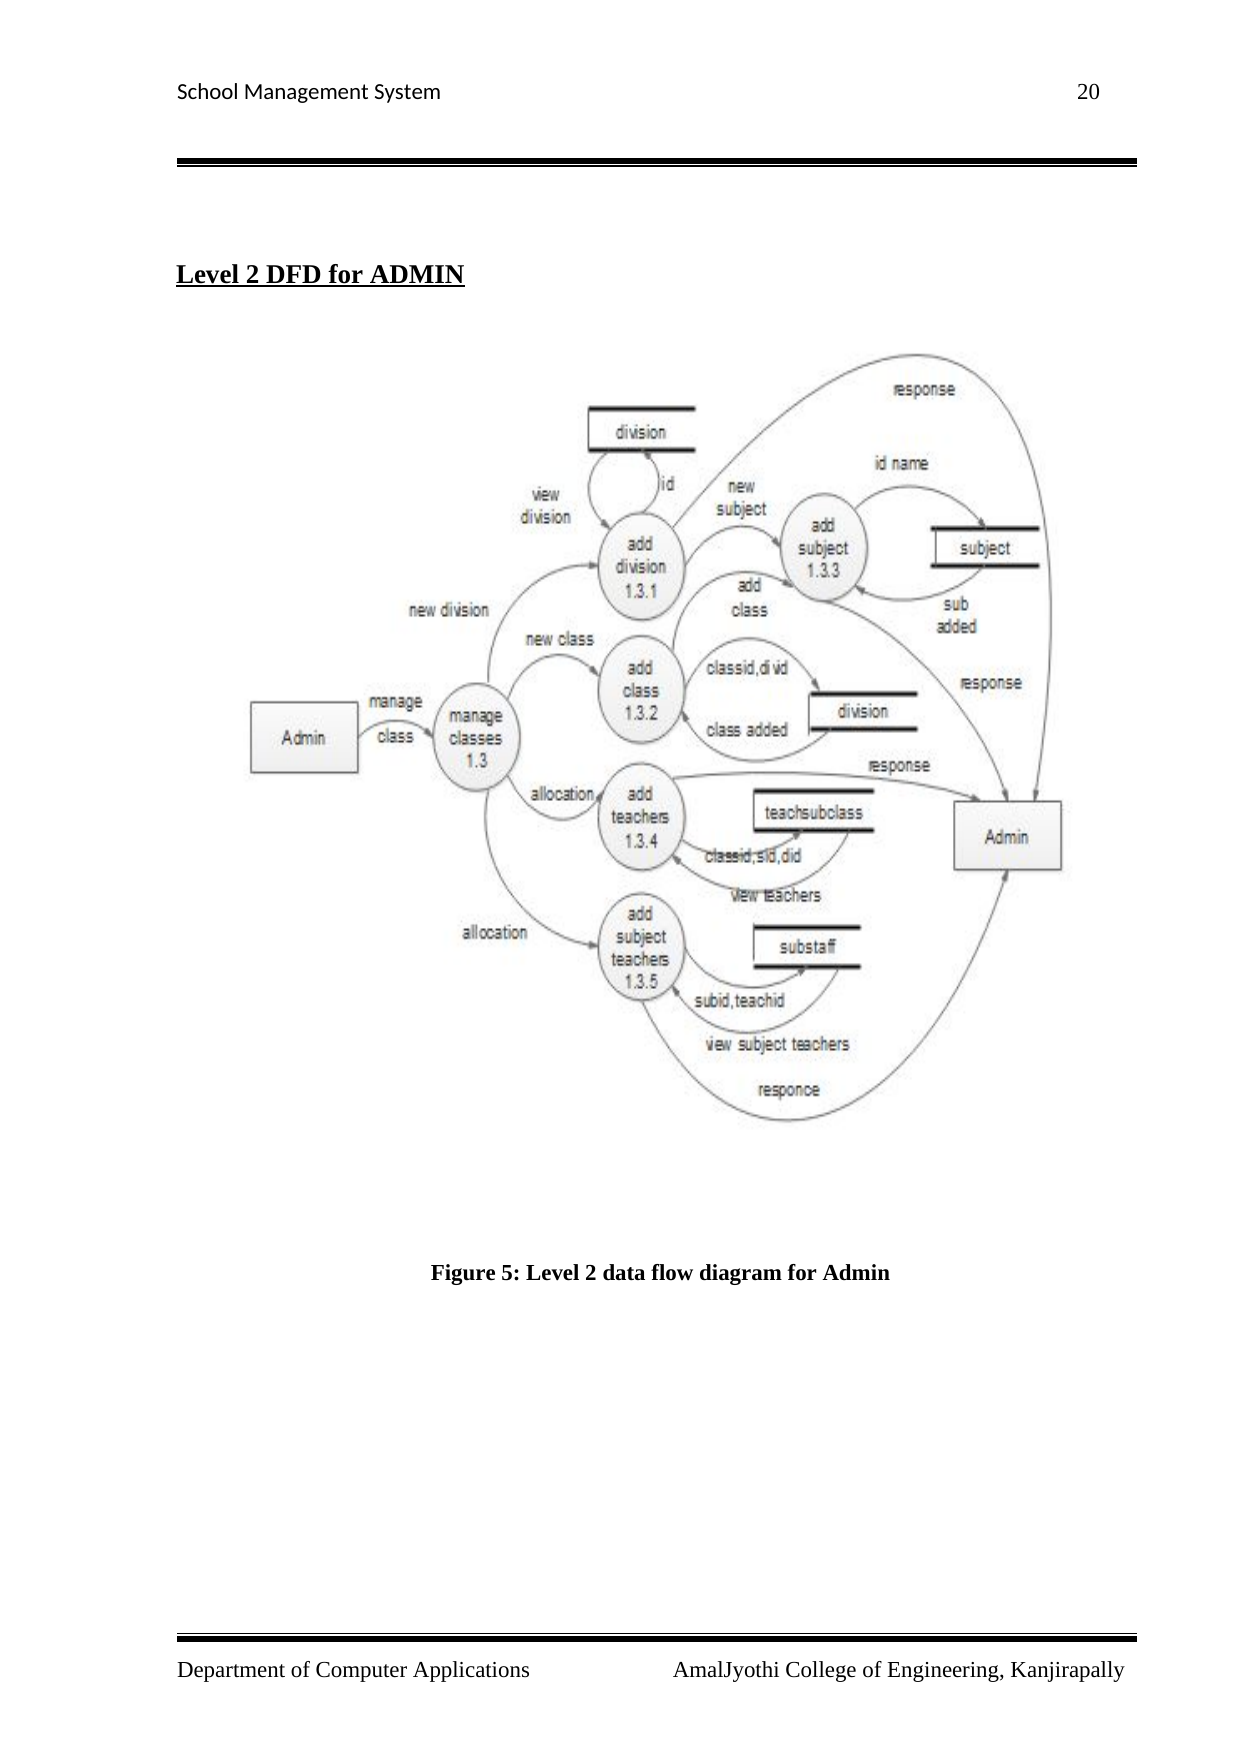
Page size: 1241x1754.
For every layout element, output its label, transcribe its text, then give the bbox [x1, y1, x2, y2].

picture [177, 337, 1094, 1144]
text Level 2 DFD for ADMIN [176, 258, 1144, 289]
text Figure 5: Level 2 data flow diagram for Admin [177, 1259, 1144, 1285]
